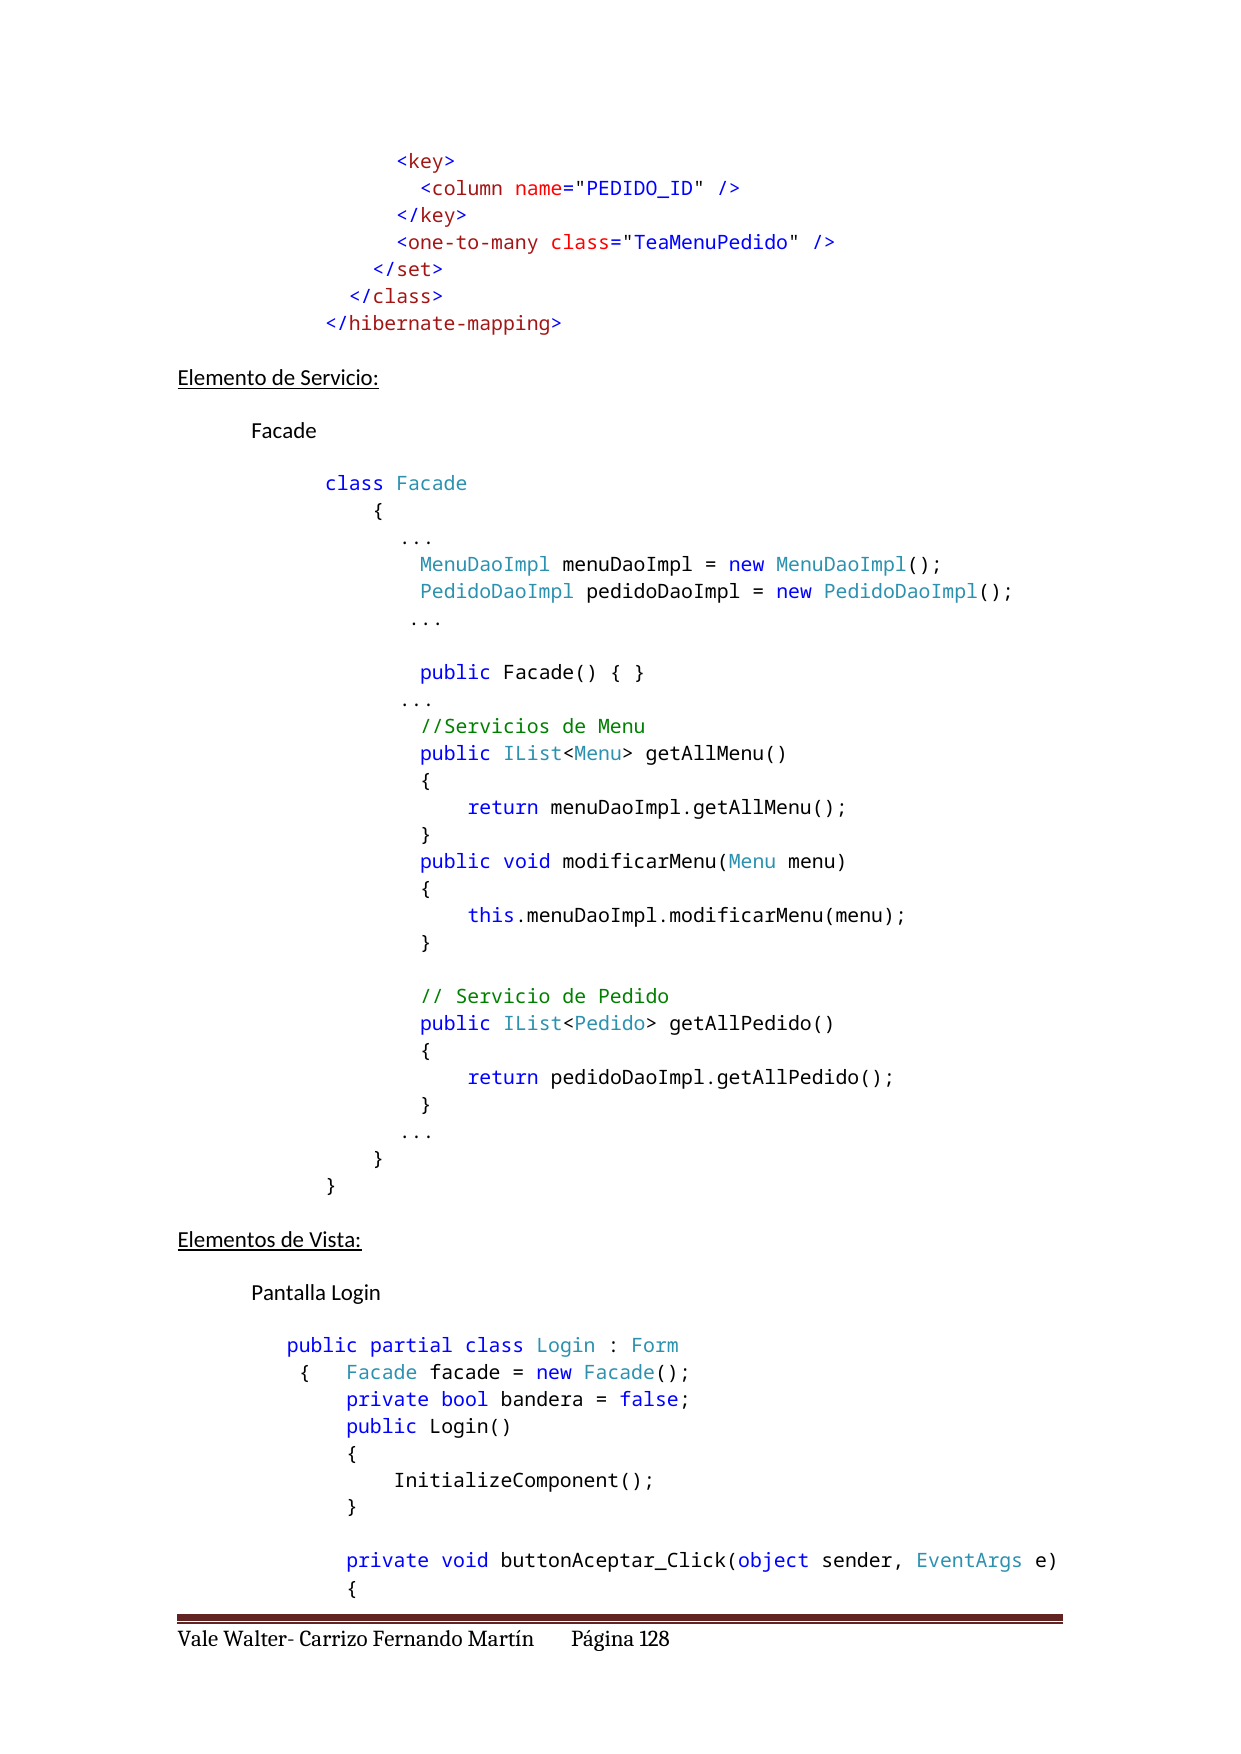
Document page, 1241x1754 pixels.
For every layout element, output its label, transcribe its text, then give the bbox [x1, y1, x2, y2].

text MenuDaoImpl menuDaoImpl = new MenuDaoImpl(); [325, 550, 1063, 577]
text } [325, 1090, 1063, 1117]
text return pedidoDaoImpl.getAllPedido(); [325, 1063, 1063, 1090]
text { [325, 874, 1063, 901]
text Elemento de Servicio: [177, 363, 1063, 391]
text { [325, 766, 1063, 793]
text // Servicio de Pedido [325, 982, 1063, 1009]
text <one-to-many class="TeaMenuPedido" /> [325, 228, 1063, 256]
text </set> [325, 256, 1063, 282]
text </hibernate-mapping> [325, 309, 1063, 336]
text { Facade facade = new Facade(); [251, 1358, 1063, 1385]
text </key> [325, 202, 1063, 228]
text </class> [325, 282, 1063, 309]
text } [325, 1144, 1063, 1171]
text Facade [177, 416, 1063, 444]
text //Servicios de Menu [325, 712, 1063, 739]
text public IList<Pedido> getAllPedido() [325, 1009, 1063, 1036]
text public Facade() { } [325, 658, 1063, 685]
text public Login() [251, 1412, 1063, 1439]
text return menuDaoImpl.getAllMenu(); [325, 793, 1063, 820]
text InitializeComponent(); [251, 1466, 1063, 1493]
text Pantalla Login [177, 1278, 1063, 1306]
text { [325, 1036, 1063, 1063]
text ... [325, 685, 1063, 712]
text ... [325, 1117, 1063, 1144]
text { [325, 496, 1063, 523]
text <key> [325, 148, 1063, 174]
text ... [325, 523, 1063, 550]
text } [325, 820, 1063, 847]
text PedidoDaoImpl pedidoDaoImpl = new PedidoDaoImpl(); [325, 577, 1063, 604]
text ... [325, 604, 1063, 631]
text } [325, 928, 1063, 955]
text { [251, 1439, 1063, 1466]
text class Facade [325, 469, 1063, 496]
text } [325, 1171, 1063, 1198]
text { [251, 1574, 1063, 1601]
text private bool bandera = false; [251, 1385, 1063, 1412]
text this.menuDaoImpl.modificarMenu(menu); [325, 901, 1063, 928]
text } [251, 1493, 1063, 1520]
text public IList<Menu> getAllMenu() [325, 739, 1063, 766]
text <column name="PEDIDO_ID" /> [325, 174, 1063, 202]
text public void modificarMenu(Menu menu) [325, 847, 1063, 874]
text public partial class Login : Form [251, 1331, 1063, 1358]
text Elementos de Vista: [177, 1225, 1063, 1253]
text private void buttonAceptar_Click(object sender, EventArgs e) [251, 1547, 1063, 1574]
